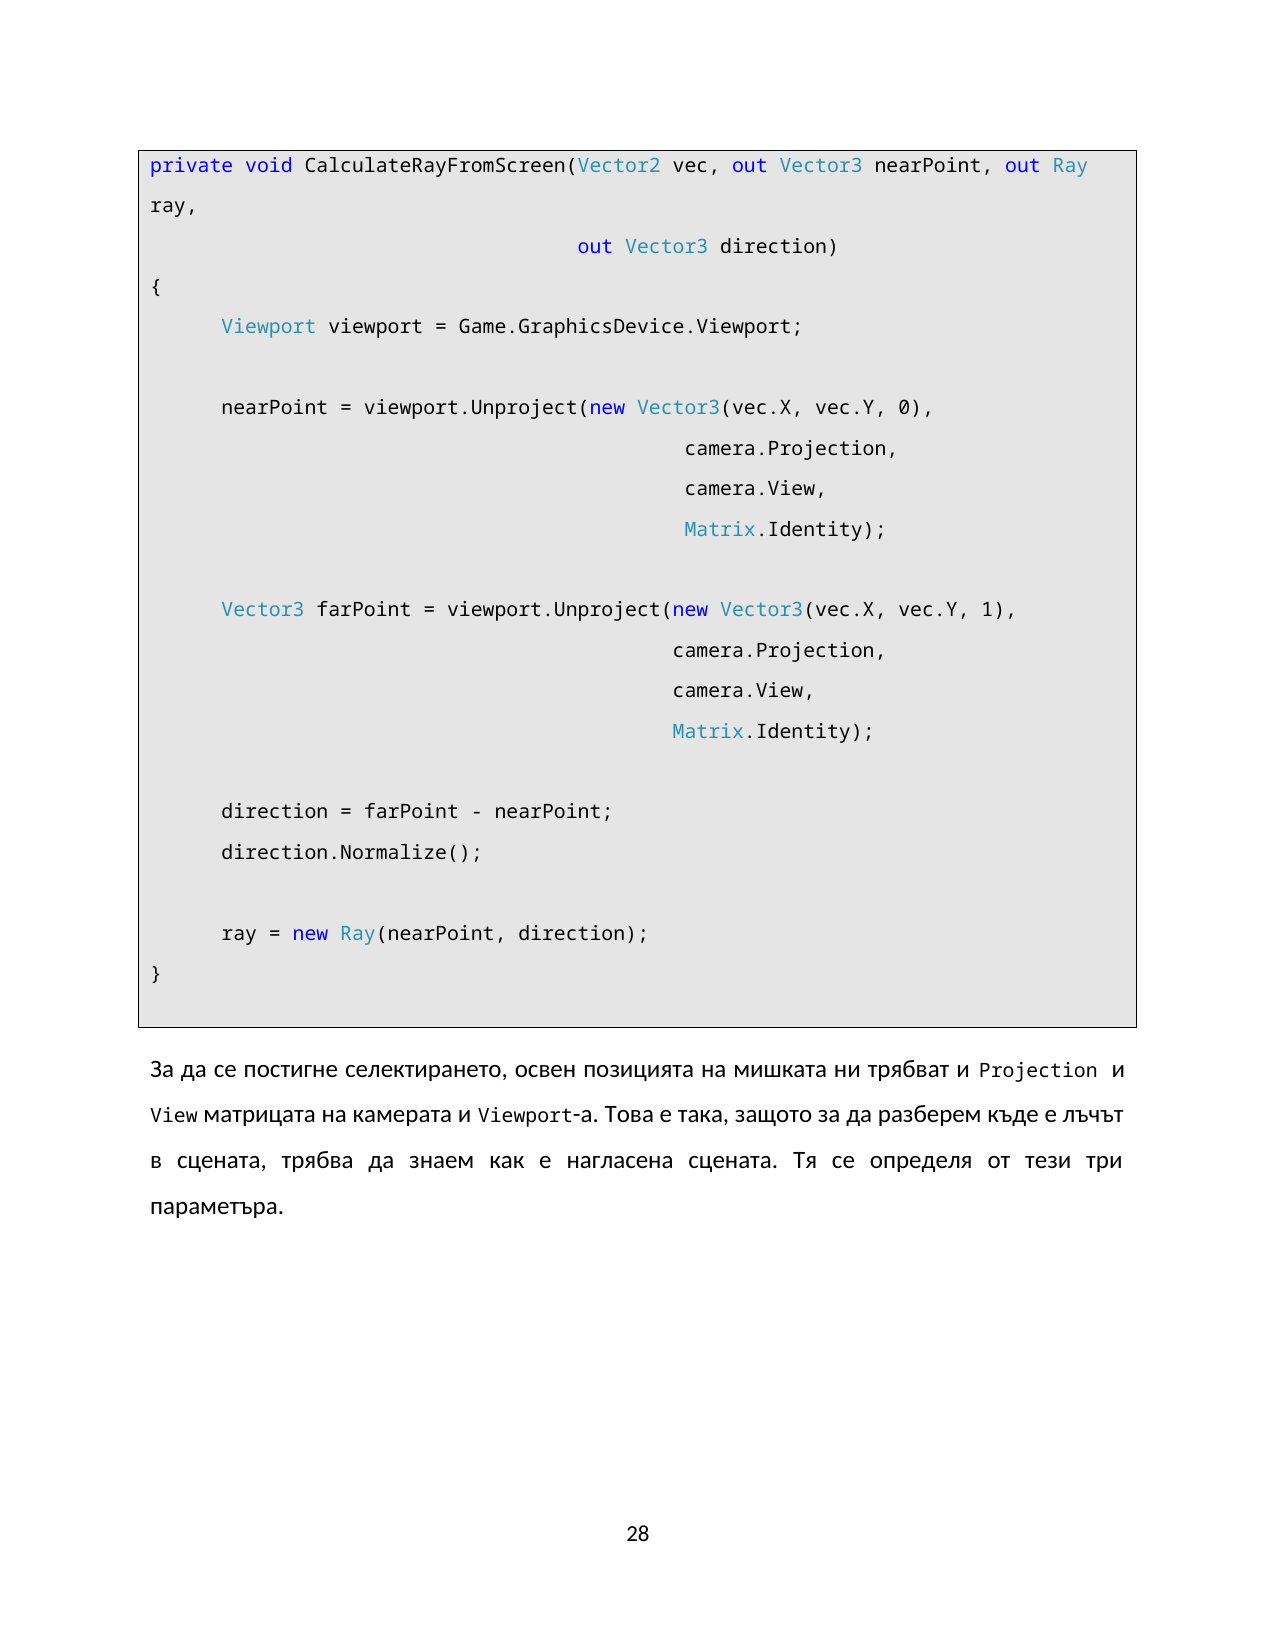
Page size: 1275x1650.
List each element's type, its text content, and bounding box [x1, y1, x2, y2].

table_header private void CalculateRayFromScreen(Vector2 vec, out Vector3 nearPoint, out Ray ray, out Vector3 direction) { Viewport viewport = Game.GraphicsDevice.Viewport; nearPoint = viewport.Unproject(new Vector3(vec.X, vec.Y, 0), camera.Projection, camera.View, Matrix.Identity); Vector3 farPoint = viewport.Unproject(new Vector3(vec.X, vec.Y, 1), camera.Projection, camera.View, Matrix.Identity); direction = farPoint - nearPoint; direction.Normalize(); ray = new Ray(nearPoint, direction); } [139, 151, 1136, 1027]
text За да се постигне селектирането, освен позицията на мишката ни трябват и Projection и View матрицата на камерата и Viewport-а. Това е така, защото за да разберем къде е лъчът в сцената, трябва да знаем как е нагласена сцената. Тя се определя от тези три параметъра. [150, 1053, 1125, 1221]
